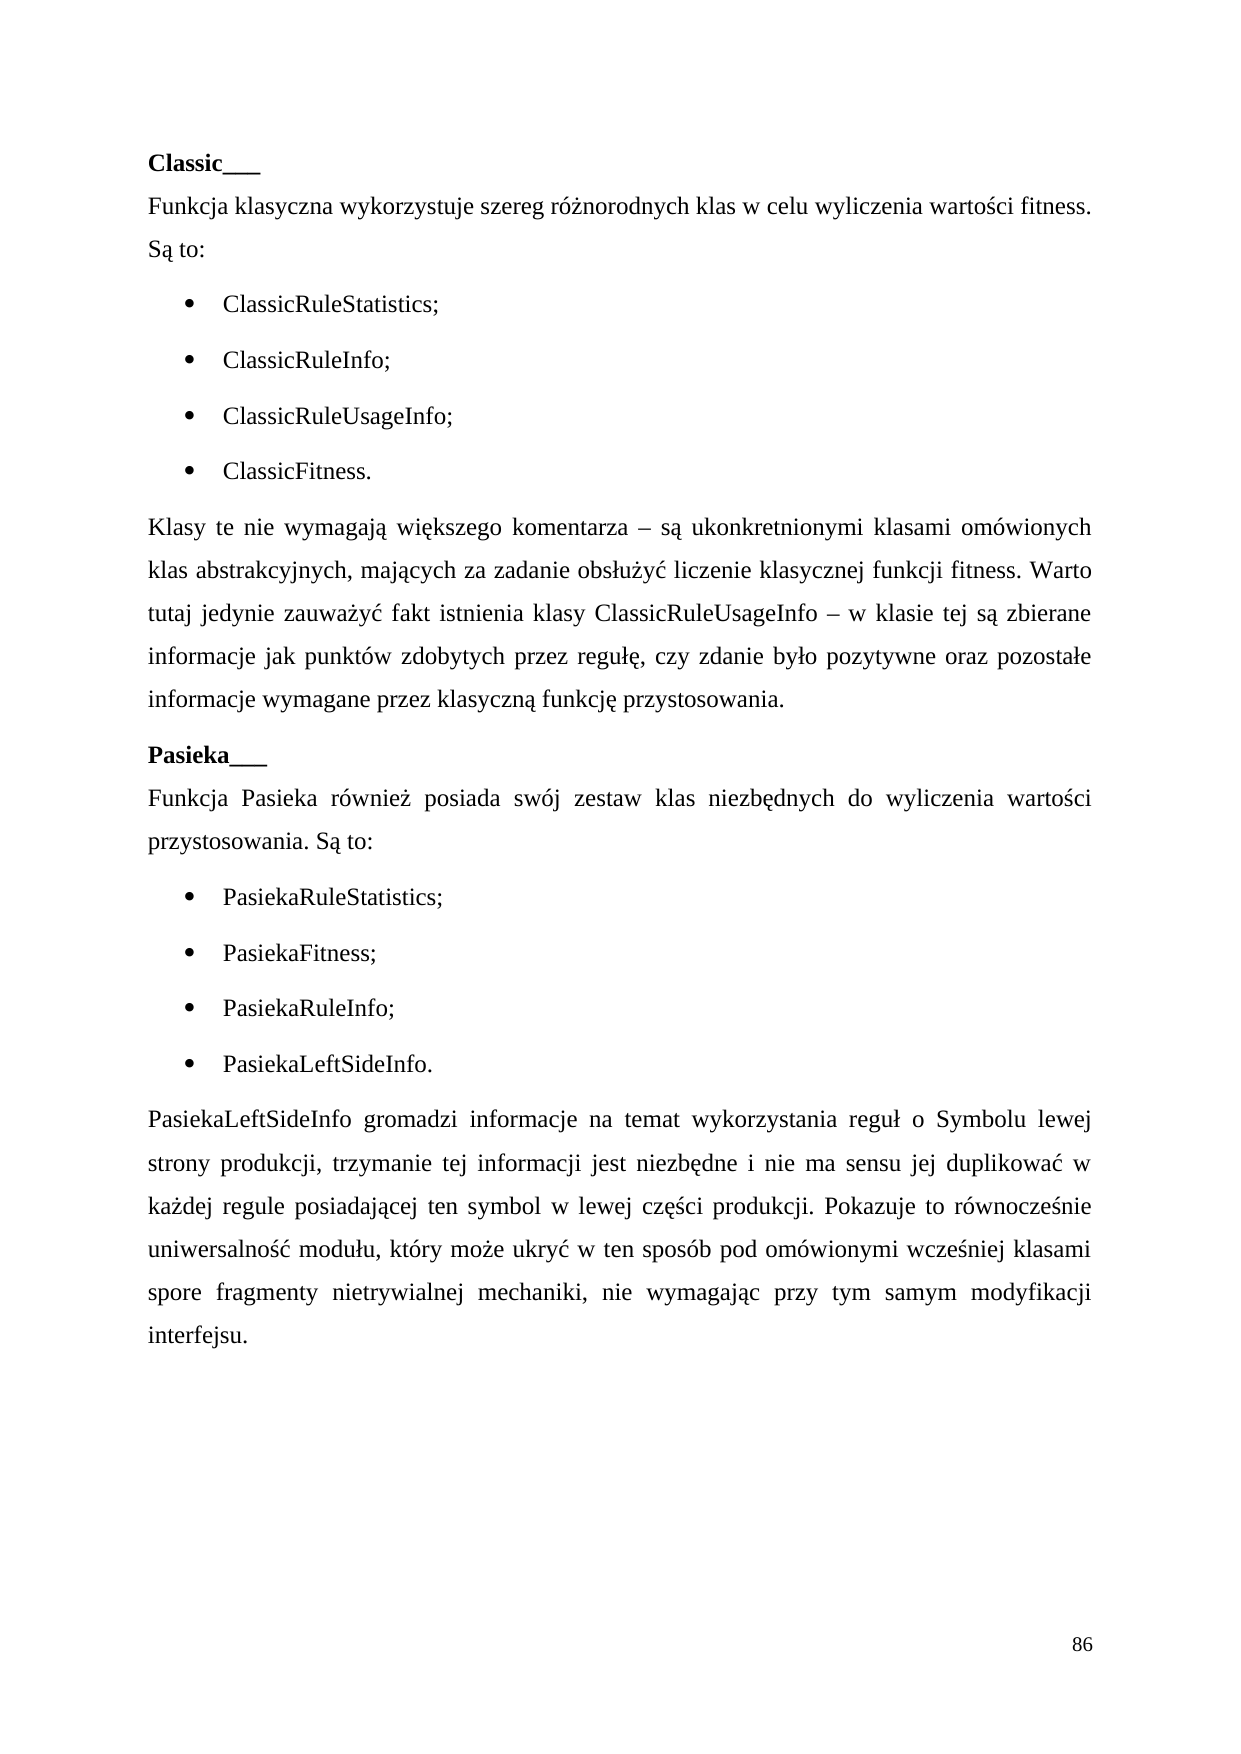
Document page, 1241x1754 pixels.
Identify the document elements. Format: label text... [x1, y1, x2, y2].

list ClassicRuleStatistics; [185, 289, 1093, 318]
list ClassicRuleInfo; [185, 345, 1093, 374]
text Classic___ [148, 148, 1093, 176]
list PasiekaRuleStatistics; [185, 882, 1093, 911]
text Pasieka___ [148, 740, 1093, 769]
text Klasy te nie wymagają większego komentarza – są ukonkretnionymi klasami omówionych klas abstrakcyjnych, mających za zadanie obsłużyć liczenie klasycznej funkcji fitness. Warto tutaj jedynie zauważyć fakt istnienia klasy ClassicRuleUsageInfo – w klasie tej są zbierane informacje jak punktów zdobytych przez regułę, czy zdanie było pozytywne oraz pozostałe informacje wymagane przez klasyczną funkcję przystosowania. [148, 512, 1093, 713]
list PasiekaFitness; [185, 938, 1093, 966]
list ClassicRuleUsageInfo; [185, 401, 1093, 429]
text PasiekaLeftSideInfo gromadzi informacje na temat wykorzystania reguł o Symbolu lewej strony produkcji, trzymanie tej informacji jest niezbędne i nie ma sensu jej duplikować w każdej regule posiadającej ten symbol w lewej części produkcji. Pokazuje to równocześnie uniwersalność modułu, który może ukryć w ten sposób pod omówionymi wcześniej klasami spore fragmenty nietrywialnej mechaniki, nie wymagając przy tym samym modyfikacji interfejsu. [148, 1104, 1093, 1349]
list ClassicFitness. [185, 456, 1093, 485]
list PasiekaLeftSideInfo. [185, 1049, 1093, 1078]
text Funkcja klasyczna wykorzystuje szereg różnorodnych klas w celu wyliczenia wartości fitness. Są to: [148, 191, 1093, 263]
list PasiekaRuleInfo; [185, 993, 1093, 1022]
text Funkcja Pasieka również posiada swój zestaw klas niezbędnych do wyliczenia wartości przystosowania. Są to: [148, 783, 1093, 855]
